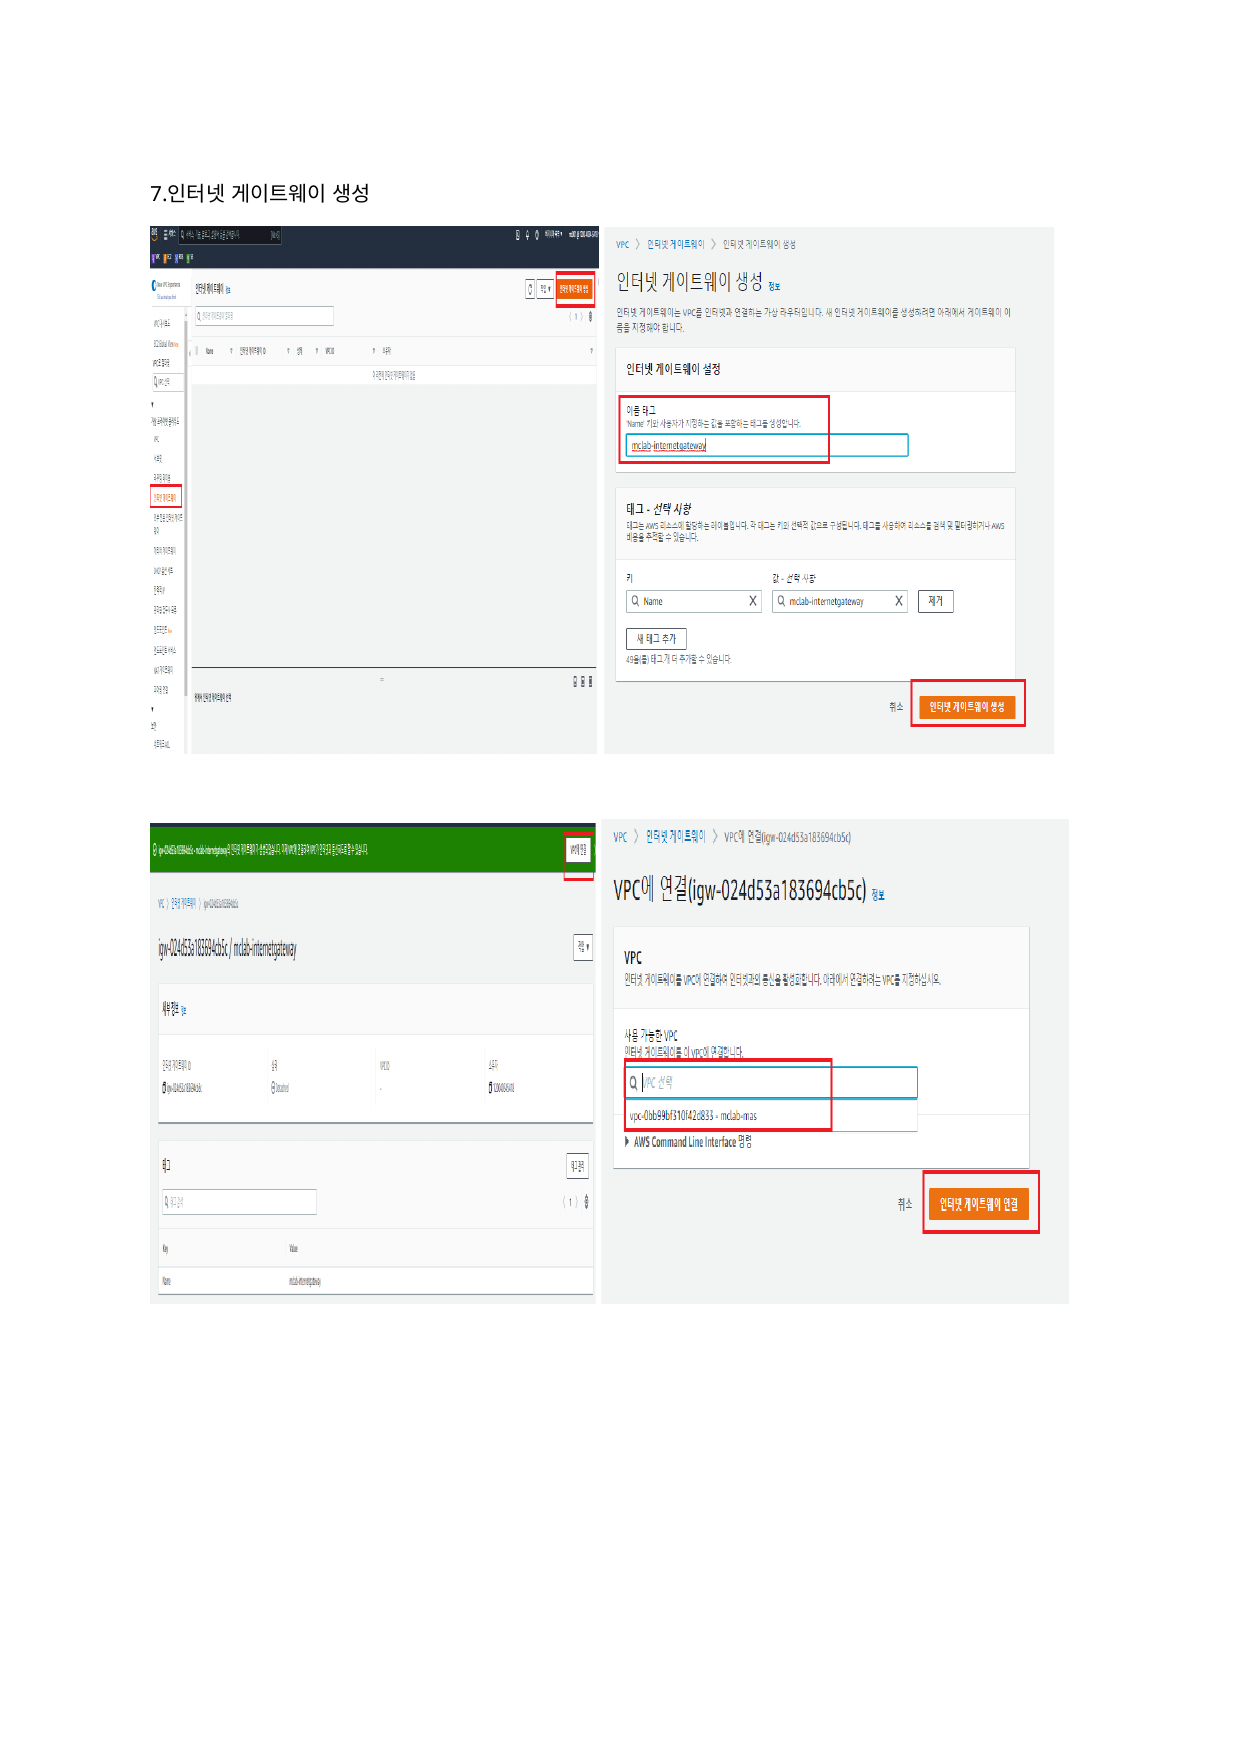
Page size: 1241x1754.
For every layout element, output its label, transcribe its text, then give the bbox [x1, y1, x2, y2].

subtitle 7.인터넷 게이트웨이 생성 [150, 177, 1090, 207]
